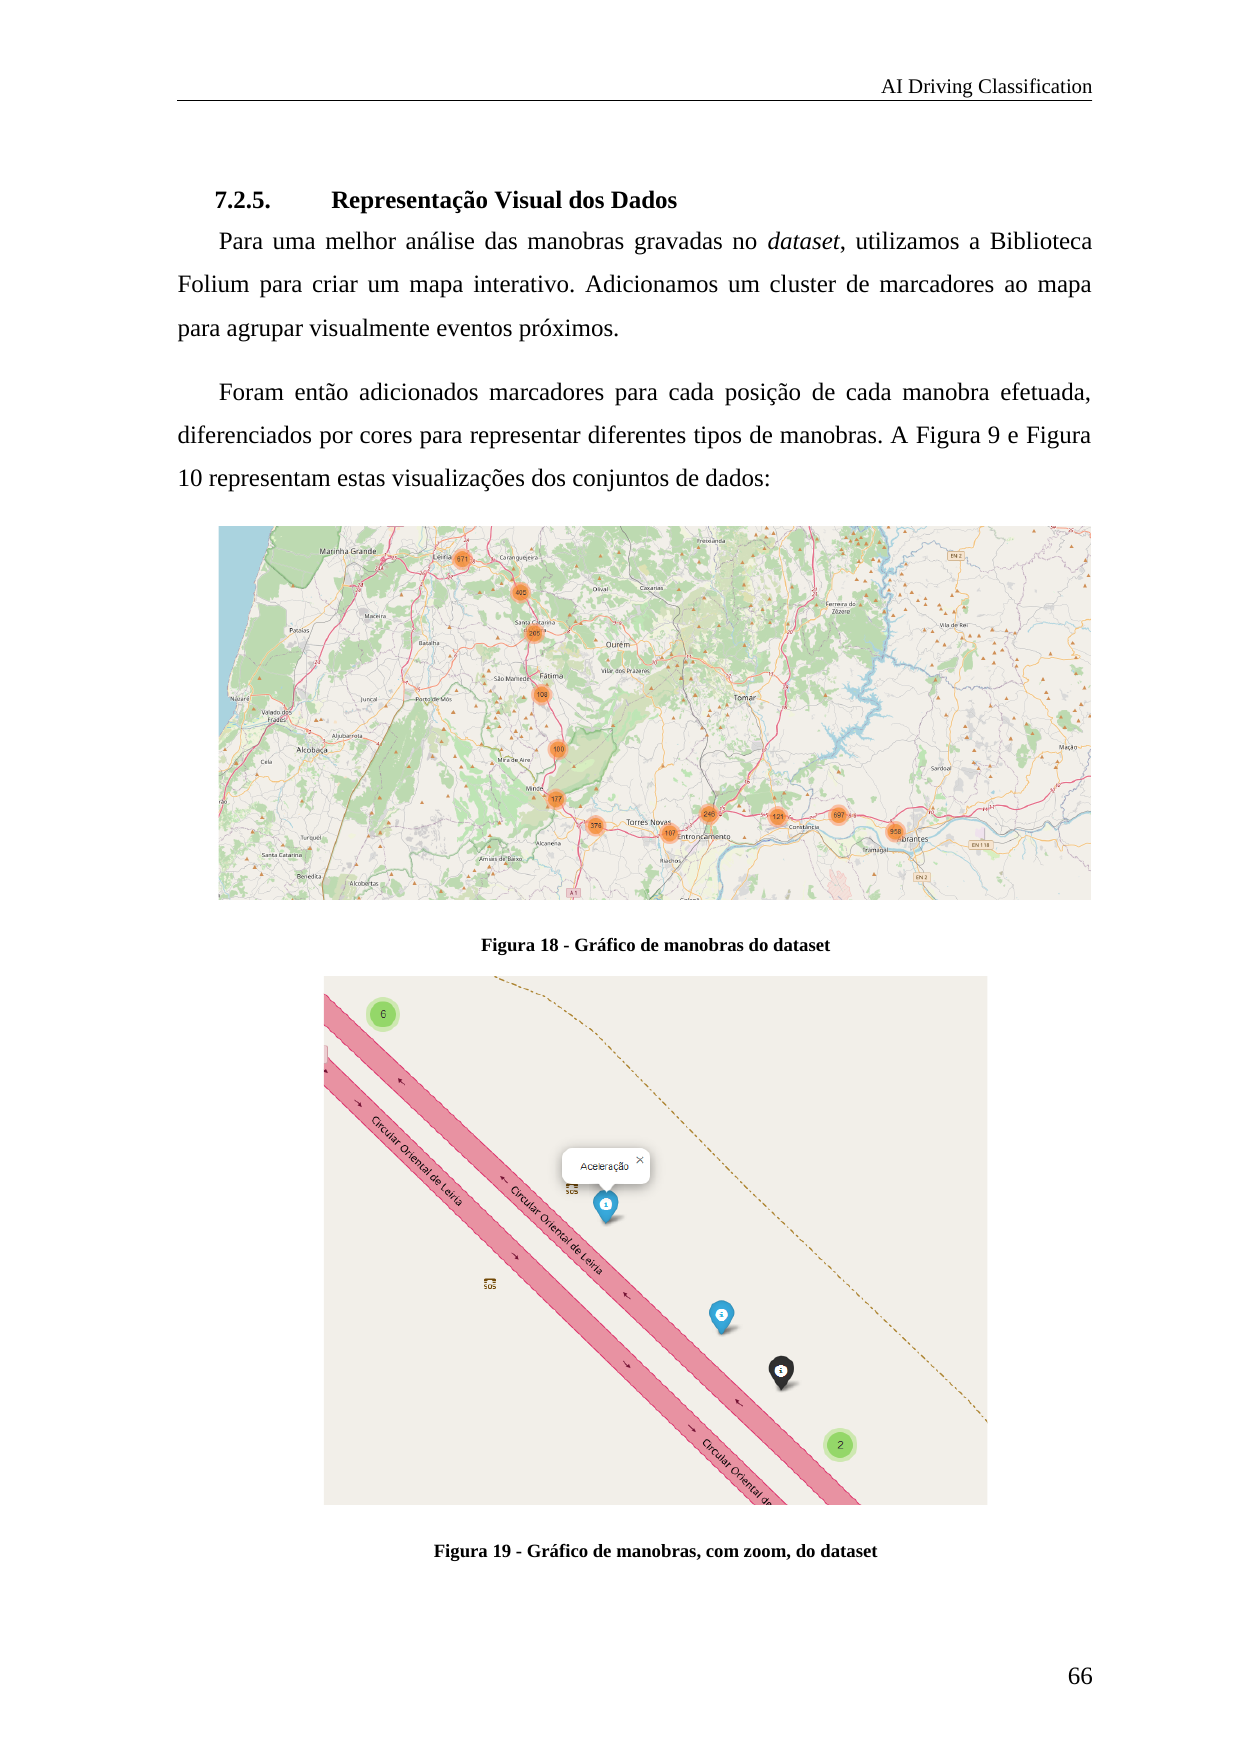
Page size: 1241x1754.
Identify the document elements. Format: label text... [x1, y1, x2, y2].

text Foram então adicionados marcadores para cada posição de cada manobra efetuada, diferenciados por cores para representar diferentes tipos de manobras. A Figura 9 e Figura 10 representam estas visualizações dos conjuntos de dados: [177, 377, 1092, 492]
picture [323, 976, 988, 1505]
text Para uma melhor análise das manobras gravadas no dataset, utilizamos a Biblioteca Folium para criar um mapa interativo. Adicionamos um cluster de marcadores ao mapa para agrupar visualmente eventos próximos. [177, 226, 1092, 341]
text Figura 19 - Gráfico de manobras, com zoom, do dataset [177, 1540, 1092, 1561]
picture [218, 526, 1091, 900]
text Figura 18 - Gráfico de manobras do dataset [177, 934, 1092, 956]
subtitle Representação Visual dos Dados [214, 185, 1092, 214]
